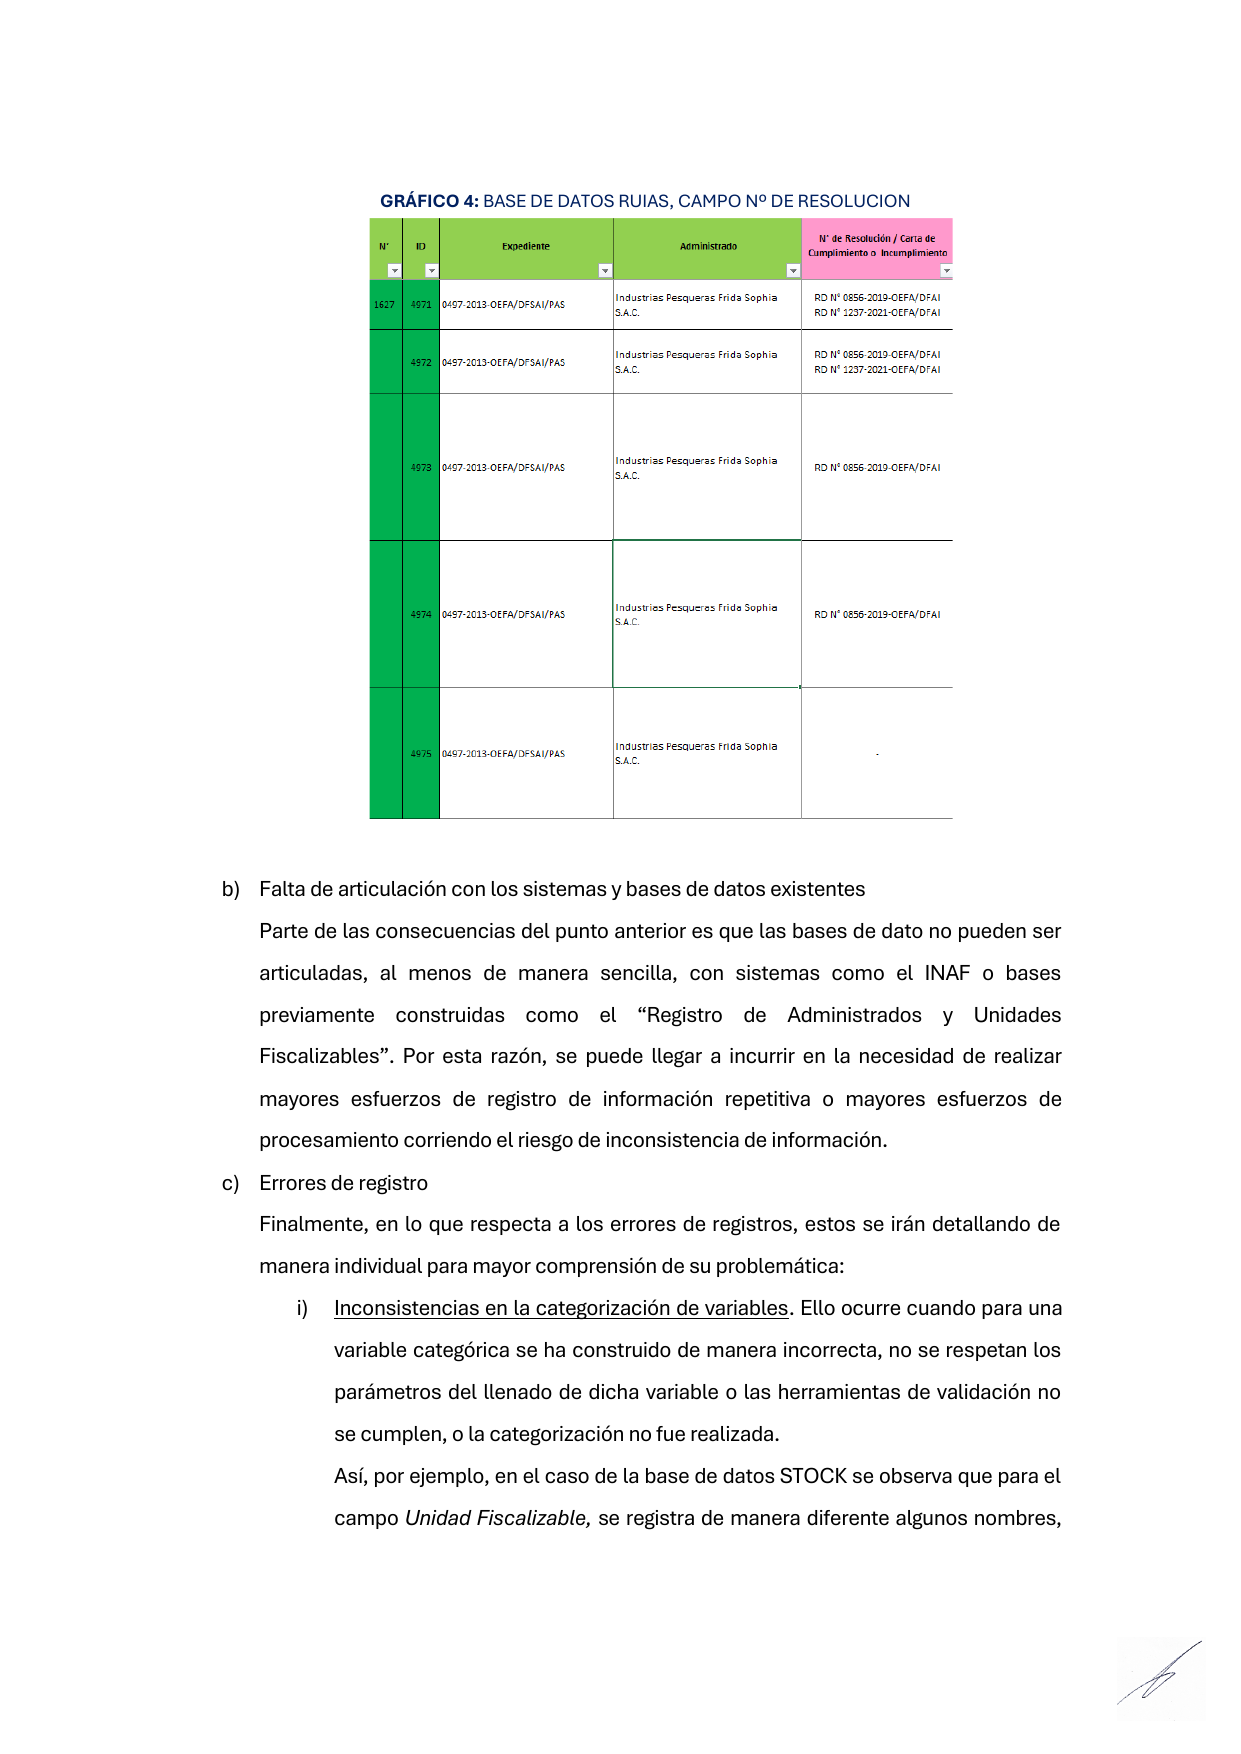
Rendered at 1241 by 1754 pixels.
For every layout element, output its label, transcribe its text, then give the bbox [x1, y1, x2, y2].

list Finalmente, en lo que respecta a los errores de registros, estos se irán detallando de manera individual para mayor comprensión de su problemática: [259, 1210, 1063, 1280]
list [334, 1462, 1063, 1532]
picture [369, 219, 953, 819]
list Parte de las consecuencias del punto anterior es que las bases de dato no pueden ser articuladas, al menos de manera sencilla, con sistemas como el INAF o bases previamente construidas como el “Registro de Administrados y Unidades Fiscalizables”. Por esta razón, se puede llegar a incurrir en la necesidad de realizar mayores esfuerzos de registro de información repetitiva o mayores esfuerzos de procesamiento corriendo el riesgo de inconsistencia de información. [259, 916, 1063, 1154]
list Falta de articulación con los sistemas y bases de datos existentes [222, 874, 1063, 902]
picture [1117, 1637, 1206, 1721]
list Errores de registro [222, 1168, 1063, 1196]
list Inconsistencias en la categorización de variables. Ello ocurre cuando para una variable categórica se ha construido de manera incorrecta, no se respetan los parámetros del llenado de dicha variable o las herramientas de validación no se cumplen, o la categorización no fue realizada. [297, 1294, 1063, 1448]
